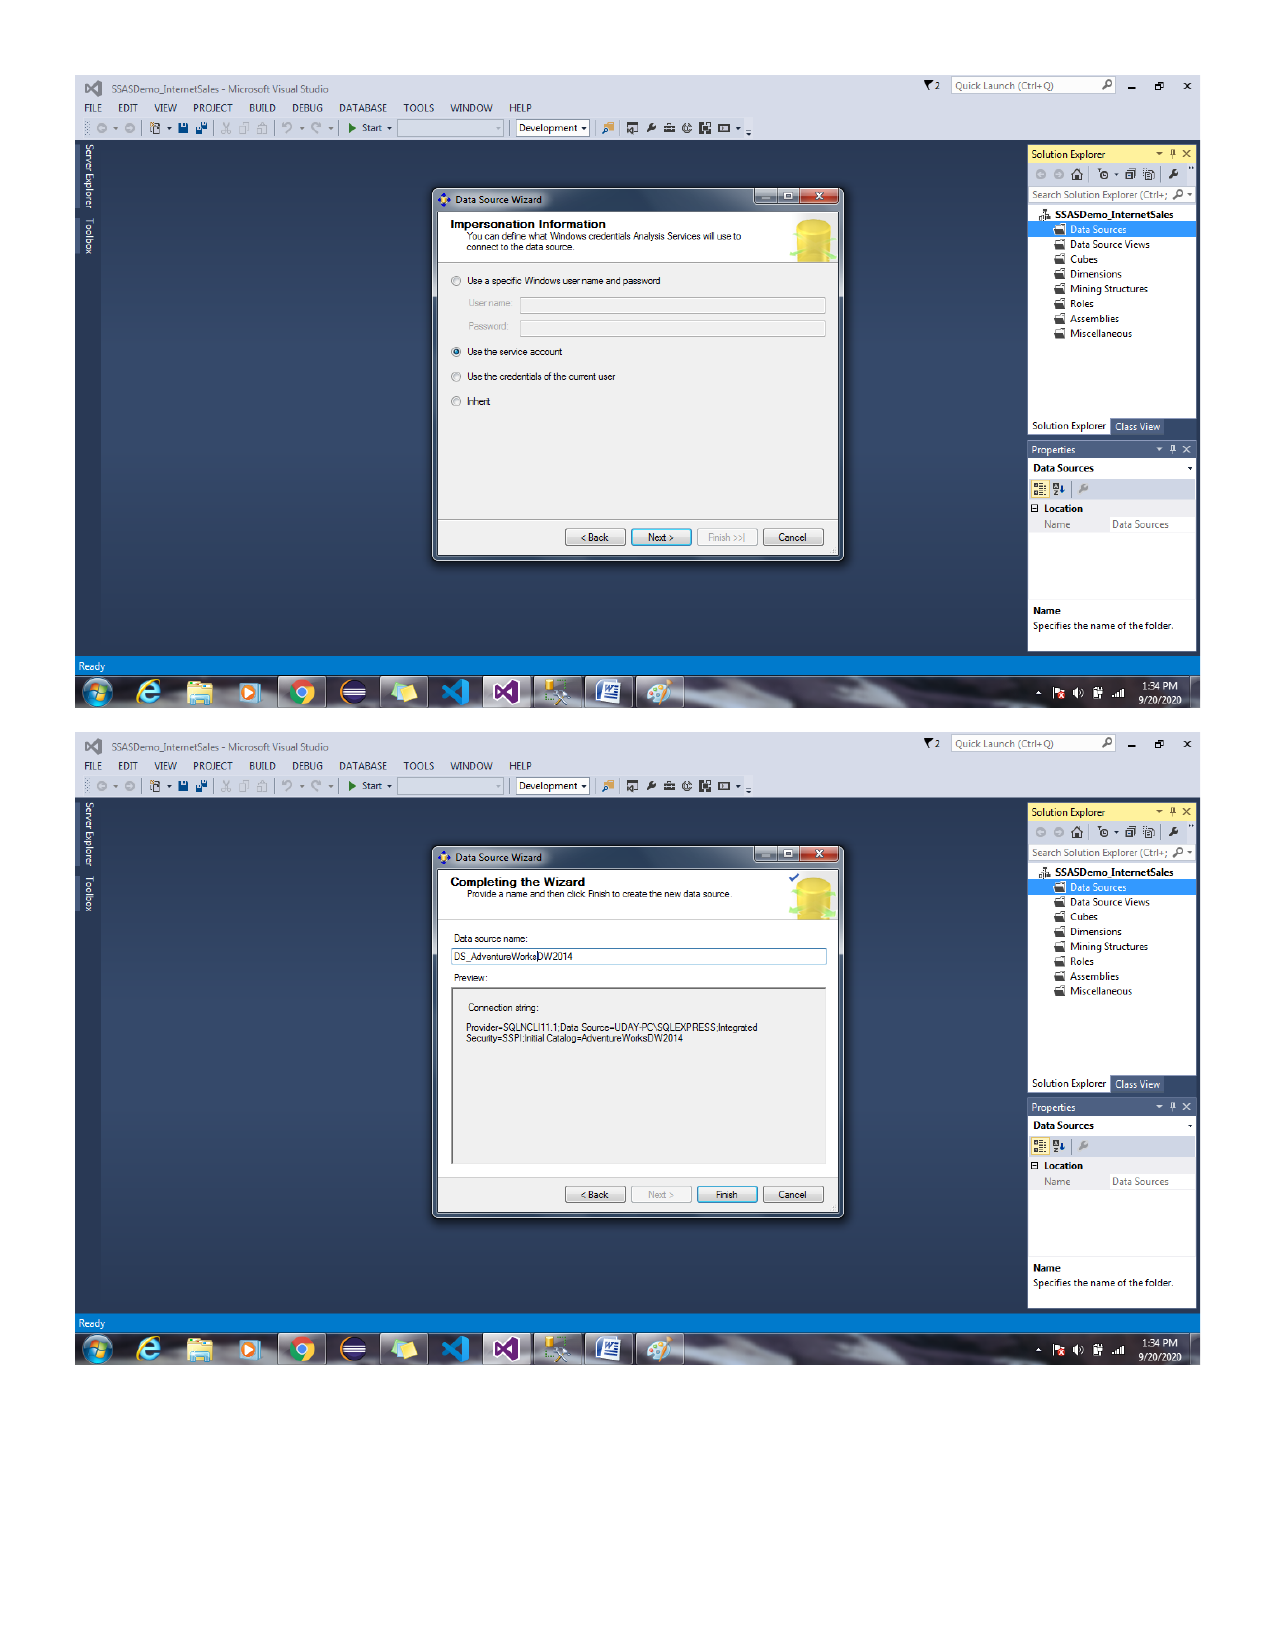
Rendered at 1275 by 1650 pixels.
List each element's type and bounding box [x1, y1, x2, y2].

picture [75, 75, 1200, 708]
picture [75, 732, 1200, 1365]
